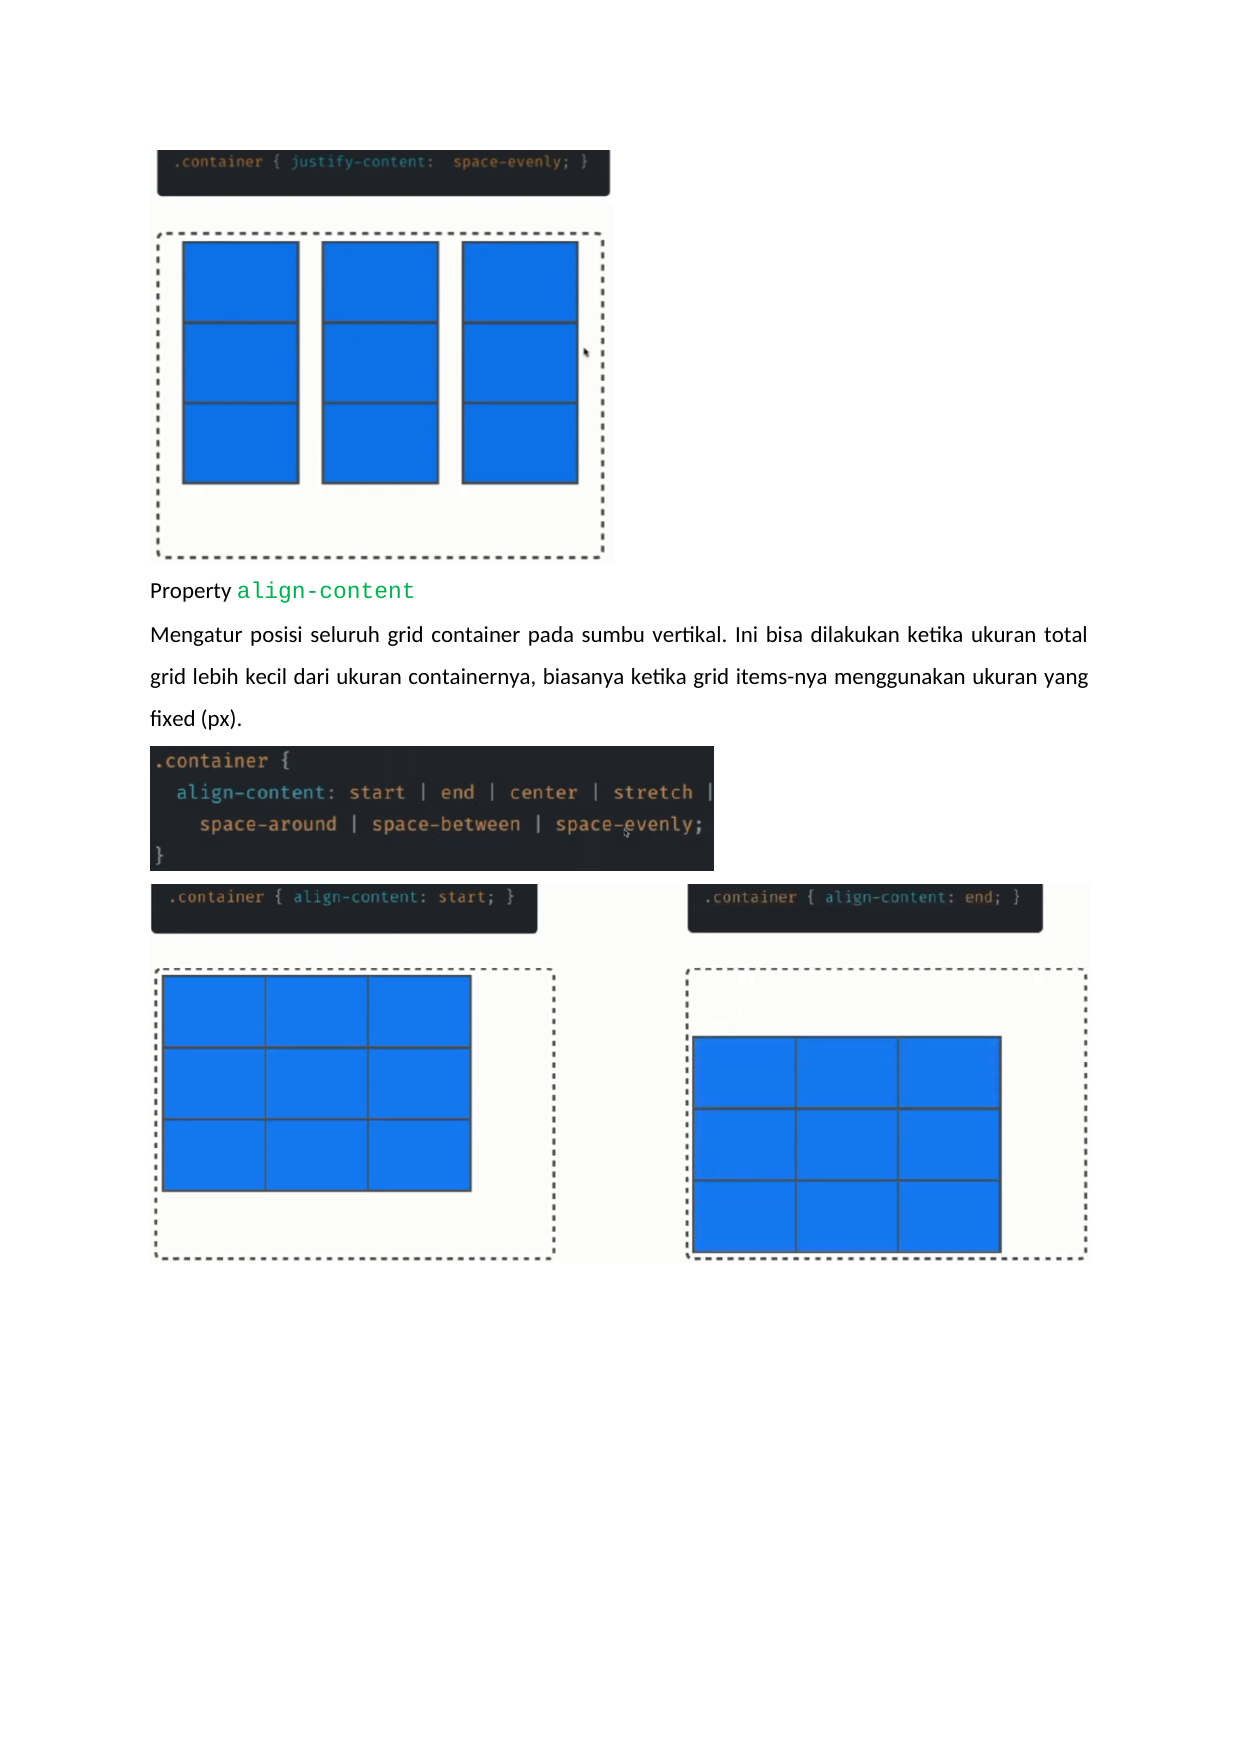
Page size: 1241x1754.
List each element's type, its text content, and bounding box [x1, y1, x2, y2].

picture [150, 746, 714, 871]
picture [150, 884, 1091, 1263]
picture [150, 150, 614, 563]
text Property align-content [150, 576, 1090, 606]
text Mengatur posisi seluruh grid container pada sumbu vertikal. Ini bisa dilakukan ketika ukuran total grid lebih kecil dari ukuran containernya, biasanya ketika grid items-nya menggunakan ukuran yang fixed (px). [150, 620, 1090, 732]
